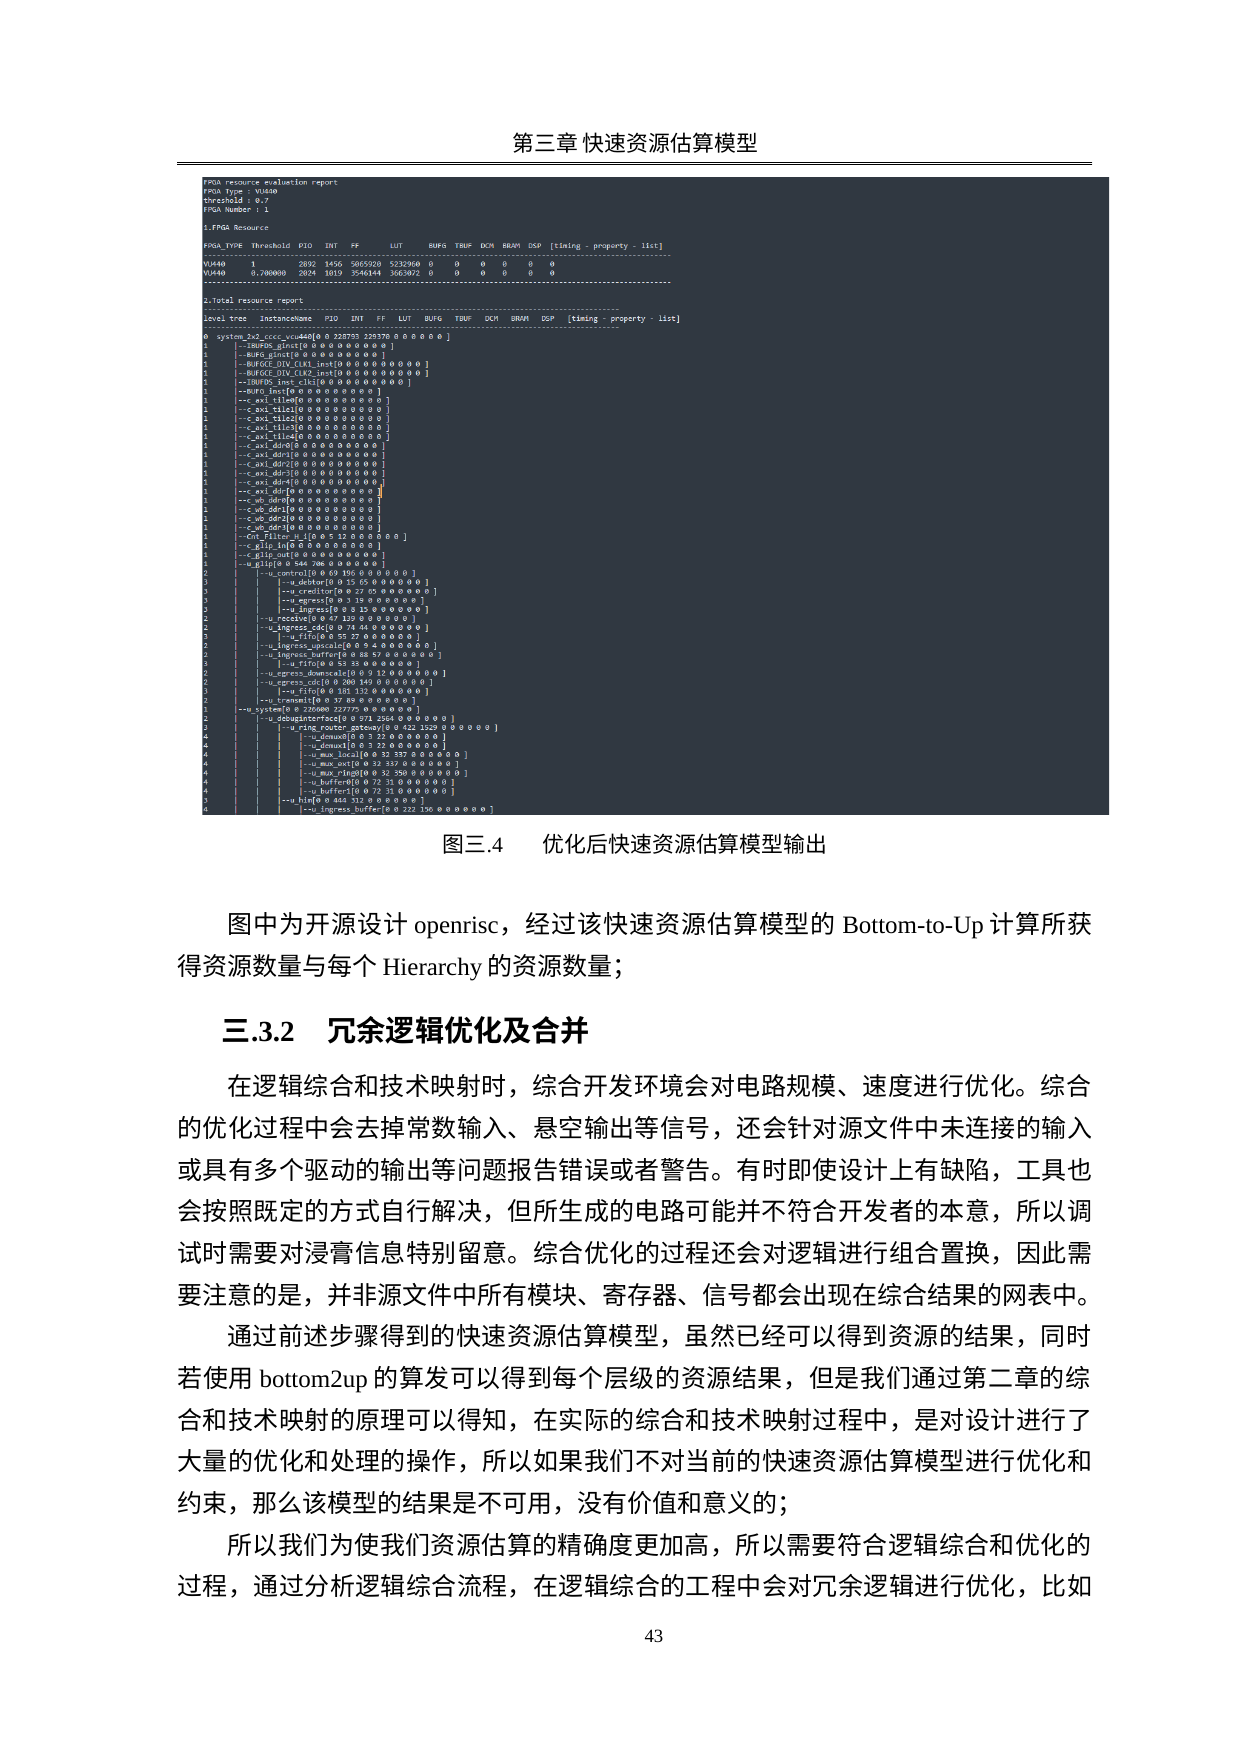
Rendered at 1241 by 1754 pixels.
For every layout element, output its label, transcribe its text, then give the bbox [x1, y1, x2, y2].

text 图中为开源设计openrisc，经过该快速资源估算模型的Bottom-to-Up计算所获得资源数量与每个Hierarchy的资源数量； [177, 900, 1092, 983]
text 通过前述步骤得到的快速资源估算模型，虽然已经可以得到资源的结果，同时若使用bottom2up的算发可以得到每个层级的资源结果，但是我们通过第二章的综合和技术映射的原理可以得知，在实际的综合和技术映射过程中，是对设计进行了大量的优化和处理的操作，所以如果我们不对当前的快速资源估算模型进行优化和约束，那么该模型的结果是不可用，没有价值和意义的； [177, 1312, 1092, 1521]
picture [202, 177, 1110, 815]
text 所以我们为使我们资源估算的精确度更加高，所以需要符合逻辑综合和优化的过程，通过分析逻辑综合流程，在逻辑综合的工程中会对冗余逻辑进行优化，比如一些复选器或单纯的数值传递等非有效逻辑进行合并。 [177, 1521, 1092, 1604]
text 优化后快速资源估算模型输出 [177, 827, 1092, 859]
text 在逻辑综合和技术映射时，综合开发环境会对电路规模、速度进行优化。综合的优化过程中会去掉常数输入、悬空输出等信号，还会针对源文件中未连接的输入或具有多个驱动的输出等问题报告错误或者警告。有时即使设计上有缺陷，工具也会按照既定的方式自行解决，但所生成的电路可能并不符合开发者的本意，所以调试时需要对浸膏信息特别留意。综合优化的过程还会对逻辑进行组合置换，因此需要注意的是，并非源文件中所有模块、寄存器、信号都会出现在综合结果的网表中。 [177, 1062, 1092, 1312]
subtitle 冗余逻辑优化及合并 [222, 1008, 1092, 1050]
